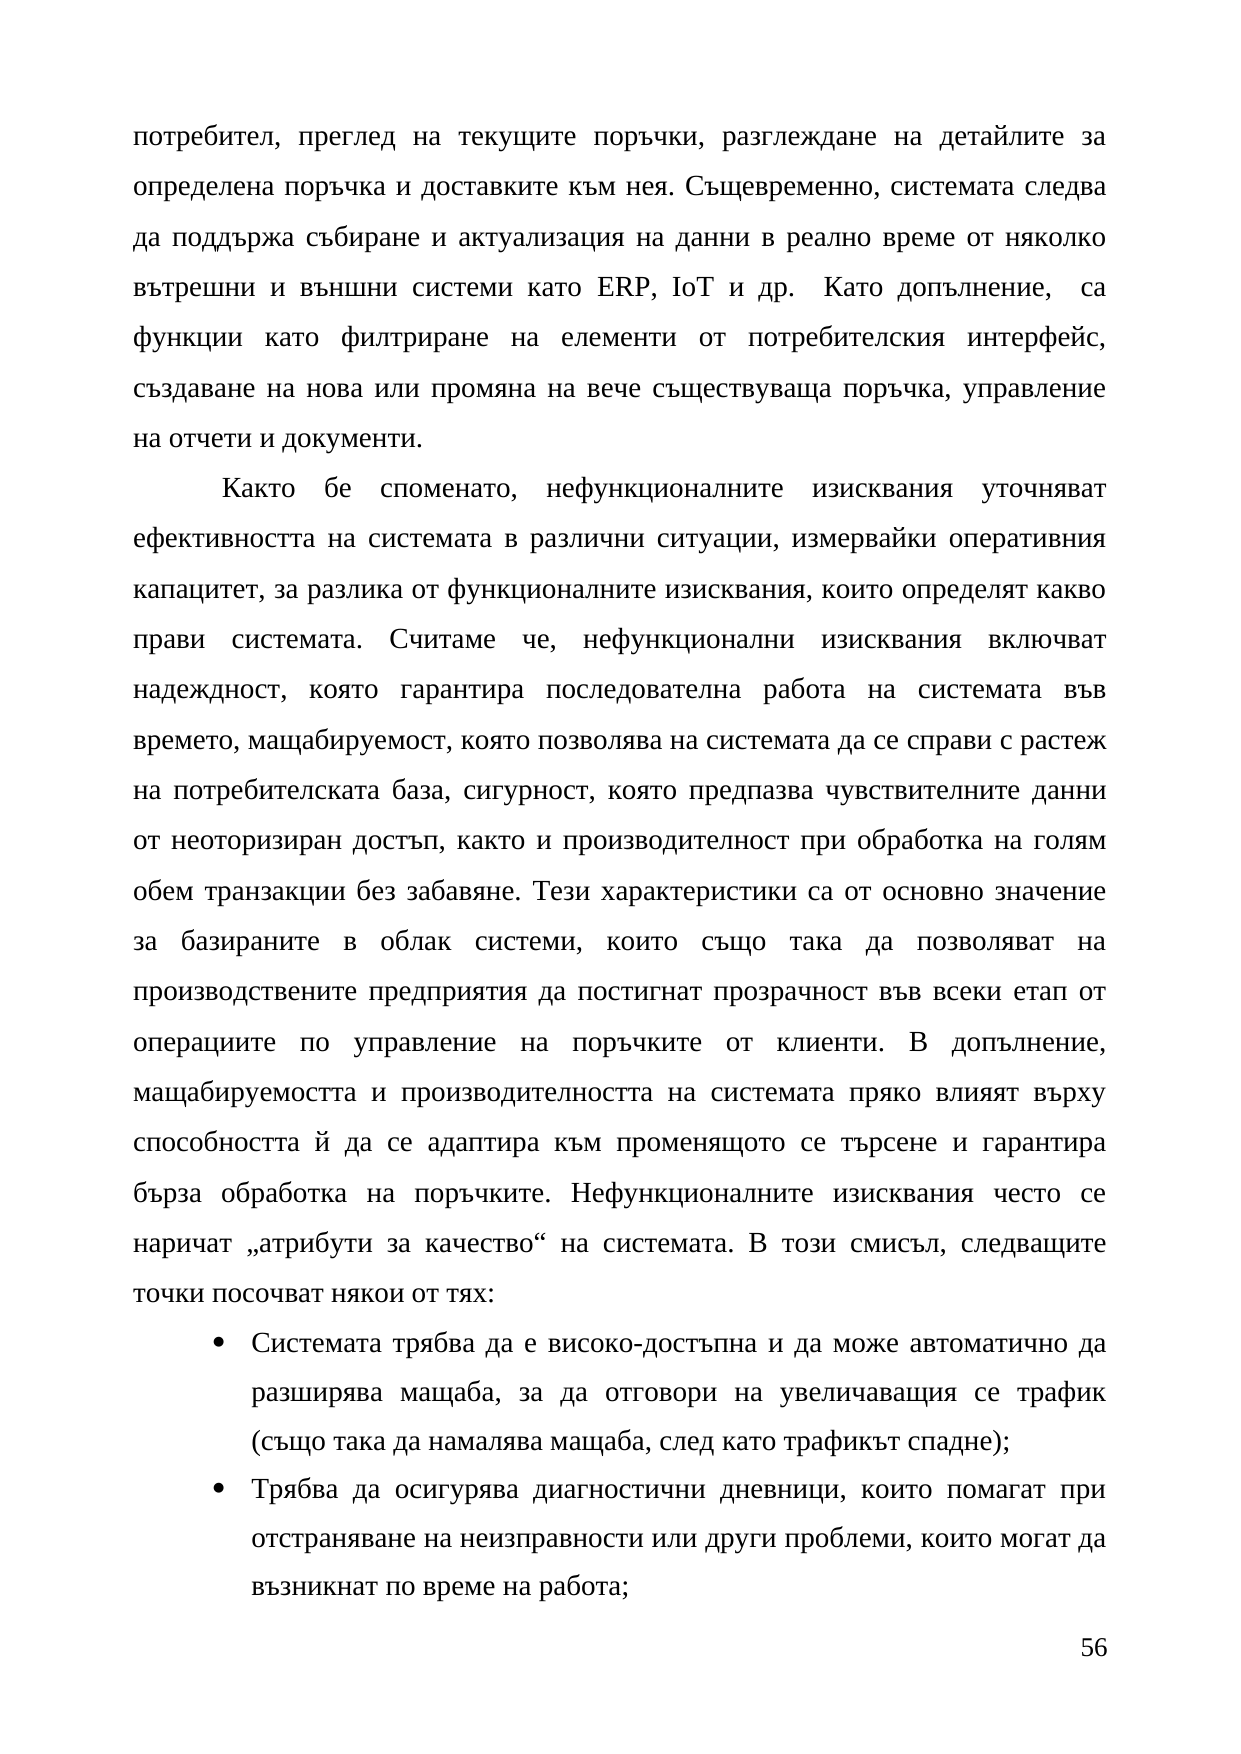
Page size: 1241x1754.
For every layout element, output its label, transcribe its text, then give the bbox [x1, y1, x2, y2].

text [133, 118, 1107, 453]
list Трябва да осигурява диагностични дневници, които помагат при отстраняване на неизправности или други проблеми, които могат да възникнат по време на работа; [213, 1471, 1107, 1602]
list Системата трябва да е високо-достъпна и да може автоматично да разширява мащаба, за да отговори на увеличаващия се трафик (също така да намалява мащаба, след като трафикът спадне); [213, 1326, 1107, 1456]
text Както бе споменато, нефункционалните изисквания уточняват ефективността на системата в различни ситуации, измервайки оперативния капацитет, за разлика от функционалните изисквания, които определят какво прави системата. Считаме че, нефункционални изисквания включват надеждност, която гарантира последователна работа на системата във времето, мащабируемост, която позволява на системата да се справи с растеж на потребителската база, сигурност, която предпазва чувствителните данни от неоторизиран достъп, както и производителност при обработка на голям обем транзакции без забавяне. Тези характеристики са от основно значение за базираните в облак системи, които също така да позволяват на производствените предприятия да постигнат прозрачност във всеки етап от операциите по управление на поръчките от клиенти. В допълнение, мащабируемостта и производителността на системата пряко влияят върху способността й да се адаптира към променящото се търсене и гарантира бърза обработка на поръчките. Нефункционалните изисквания често се наричат ​​„атрибути за качество“ на системата. В този смисъл, следващите точки посочват някои от тях: [133, 470, 1107, 1309]
